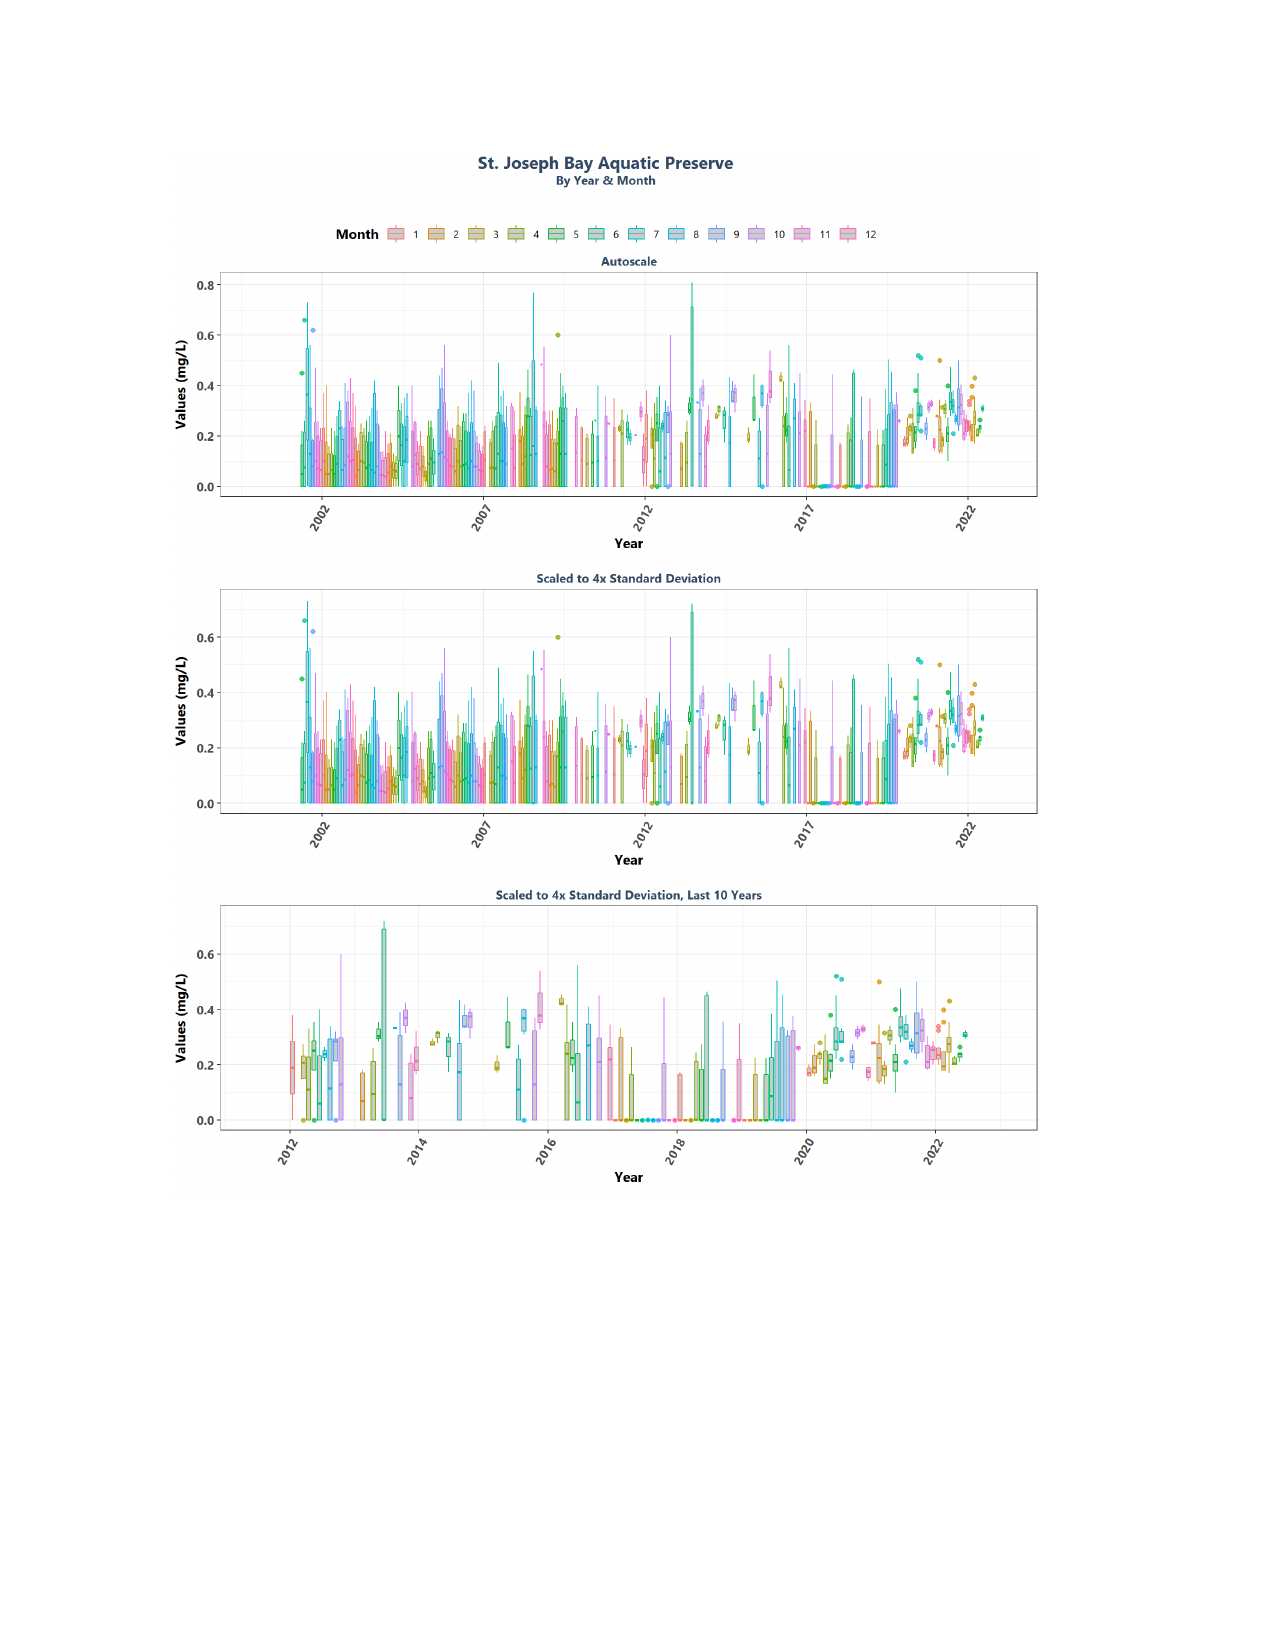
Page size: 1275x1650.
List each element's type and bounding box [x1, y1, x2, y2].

picture [168, 150, 1044, 1200]
